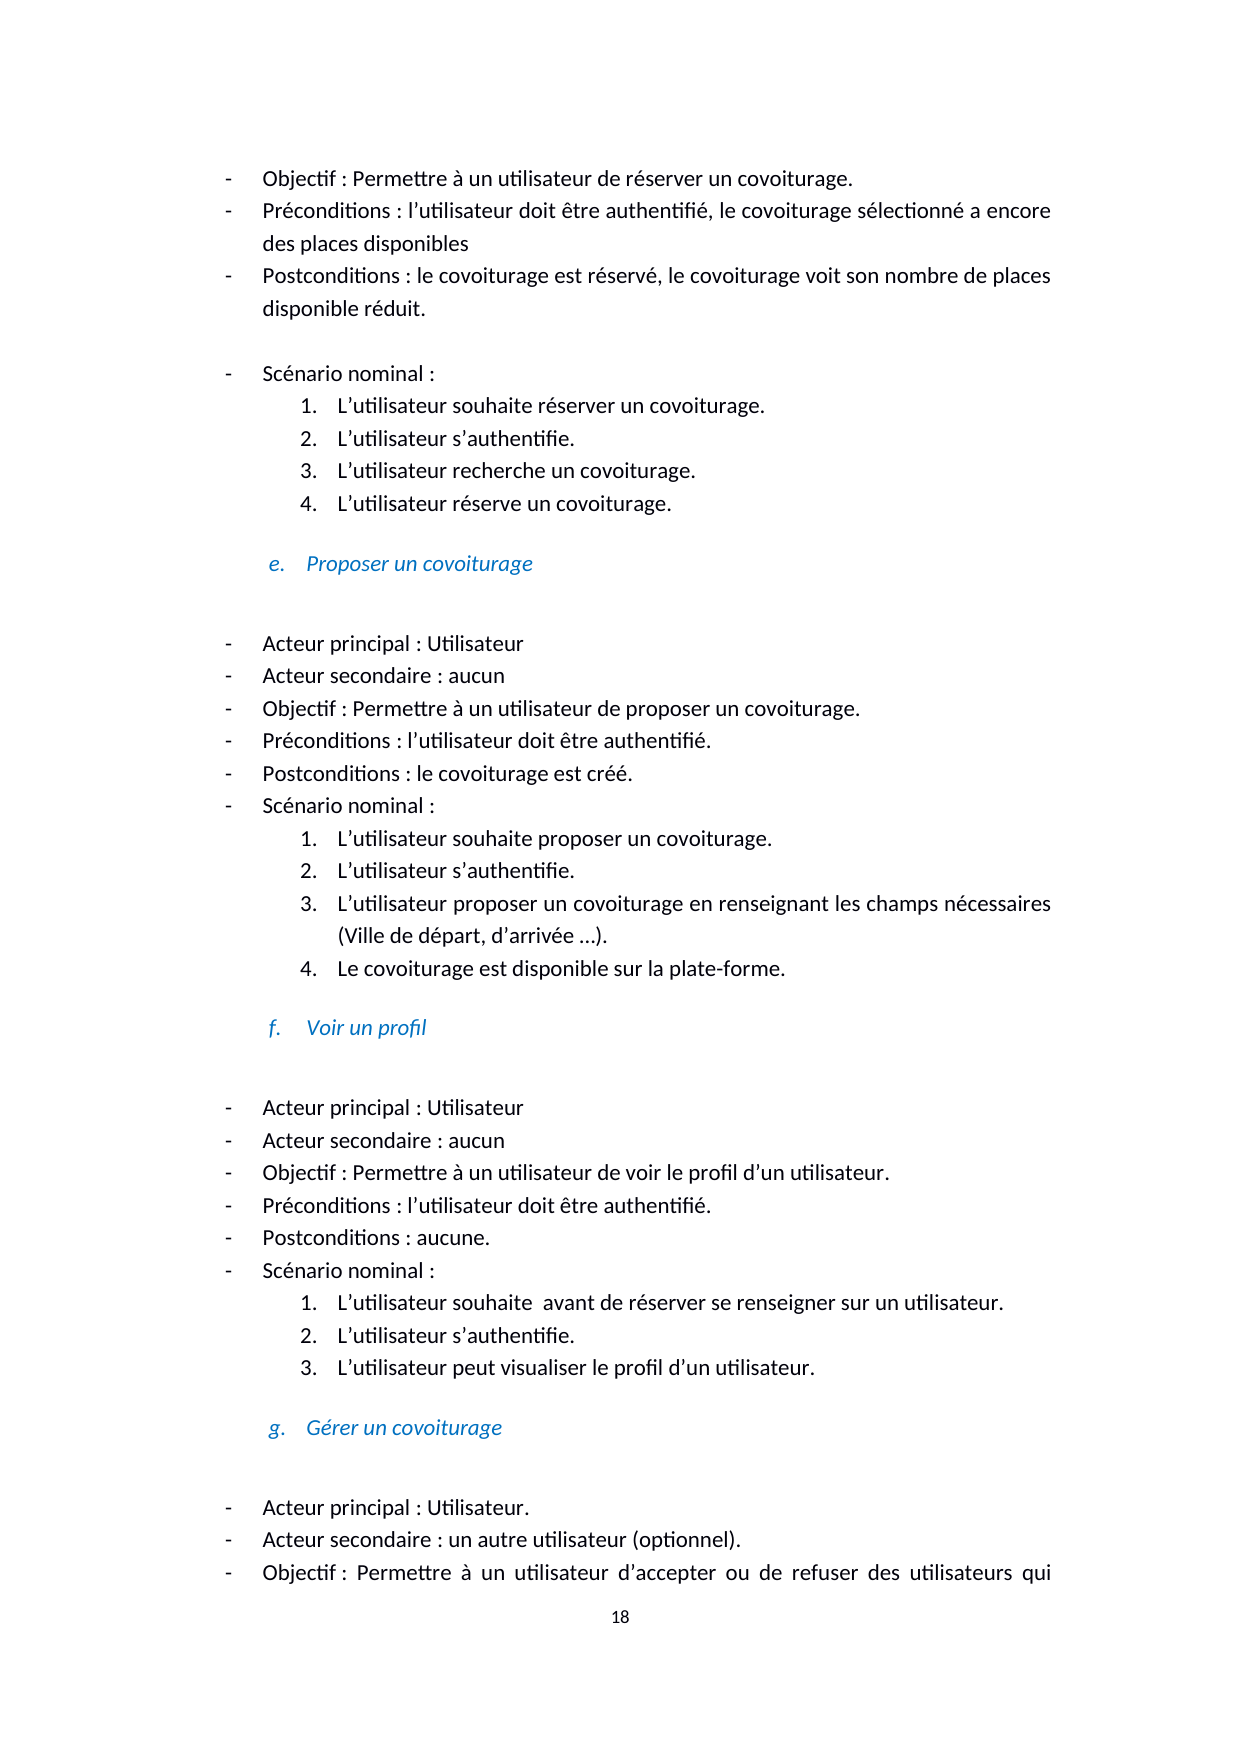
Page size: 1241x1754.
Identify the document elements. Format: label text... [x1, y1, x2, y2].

list L’utilisateur proposer un covoiturage en renseignant les champs nécessaires (Ville de départ, d’arrivée …). [300, 887, 1053, 952]
list Préconditions : l’utilisateur doit être authentifié. [225, 724, 1053, 757]
list L’utilisateur souhaite avant de réserver se renseigner sur un utilisateur. [300, 1286, 1053, 1319]
list Postconditions : le covoiturage est réservé, le covoiturage voit son nombre de places disponible réduit. [225, 259, 1053, 324]
list L’utilisateur s’authentifie. [300, 854, 1053, 887]
list Le covoiturage est disponible sur la plate-forme. [300, 952, 1053, 984]
list Acteur secondaire : aucun [225, 659, 1053, 692]
subtitle Voir un profil [269, 1011, 1053, 1044]
list Acteur principal : Utilisateur [225, 1091, 1053, 1124]
list L’utilisateur s’authentifie. [300, 422, 1053, 454]
list Acteur secondaire : un autre utilisateur (optionnel). [225, 1523, 1053, 1556]
list Postconditions : aucune. [225, 1221, 1053, 1254]
list Objectif : Permettre à un utilisateur de réserver un covoiturage. [225, 162, 1053, 194]
list Acteur principal : Utilisateur. [225, 1491, 1053, 1523]
list L’utilisateur réserve un covoiturage. [300, 487, 1053, 519]
list L’utilisateur recherche un covoiturage. [300, 454, 1053, 487]
list L’utilisateur s’authentifie. [300, 1319, 1053, 1351]
list Scénario nominal : [225, 357, 1053, 389]
subtitle Gérer un covoiturage [269, 1411, 1053, 1443]
list Acteur secondaire : aucun [225, 1124, 1053, 1156]
list Objectif : Permettre à un utilisateur de proposer un covoiturage. [225, 692, 1053, 724]
list Postconditions : le covoiturage est créé. [225, 757, 1053, 789]
subtitle Proposer un covoiturage [269, 547, 1053, 579]
list Préconditions : l’utilisateur doit être authentifié, le covoiturage sélectionné a encore des places disponibles [225, 194, 1053, 259]
list L’utilisateur souhaite proposer un covoiturage. [300, 822, 1053, 854]
list L’utilisateur souhaite réserver un covoiturage. [300, 389, 1053, 422]
list L’utilisateur peut visualiser le profil d’un utilisateur. [300, 1351, 1053, 1384]
list Scénario nominal : [225, 1254, 1053, 1286]
list Objectif : Permettre à un utilisateur de voir le profil d’un utilisateur. [225, 1156, 1053, 1189]
list Préconditions : l’utilisateur doit être authentifié. [225, 1189, 1053, 1221]
list Scénario nominal : [225, 789, 1053, 822]
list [225, 1556, 1053, 1588]
list Acteur principal : Utilisateur [225, 627, 1053, 659]
